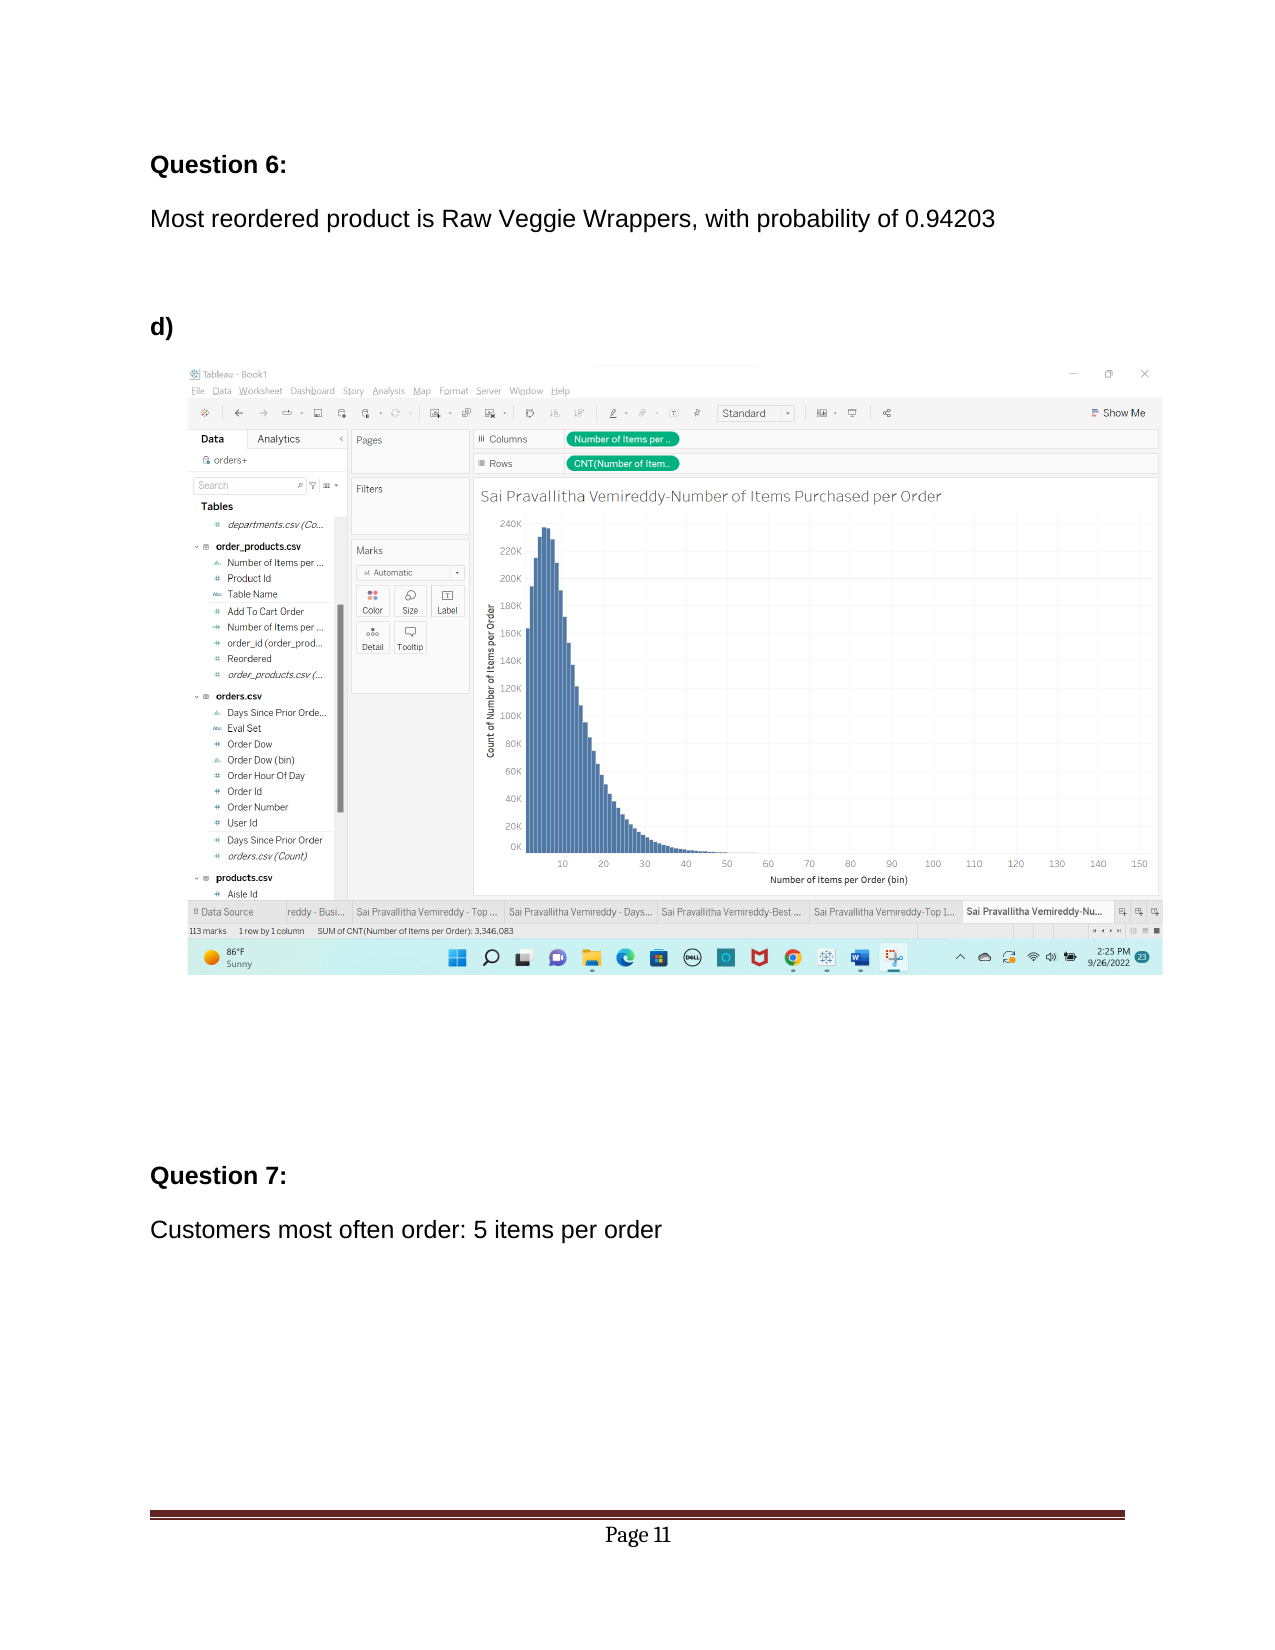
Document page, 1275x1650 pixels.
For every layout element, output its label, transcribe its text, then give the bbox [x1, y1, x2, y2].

text Customers most often order: 5 items per order [150, 1215, 1125, 1244]
text Question 7: [150, 1161, 1125, 1190]
text Most reordered product is Raw Veggie Wrappers, with probability of 0.94203 [150, 204, 1125, 233]
picture [187, 365, 1163, 975]
text d) [150, 312, 1125, 340]
text Question 6: [150, 150, 1125, 179]
